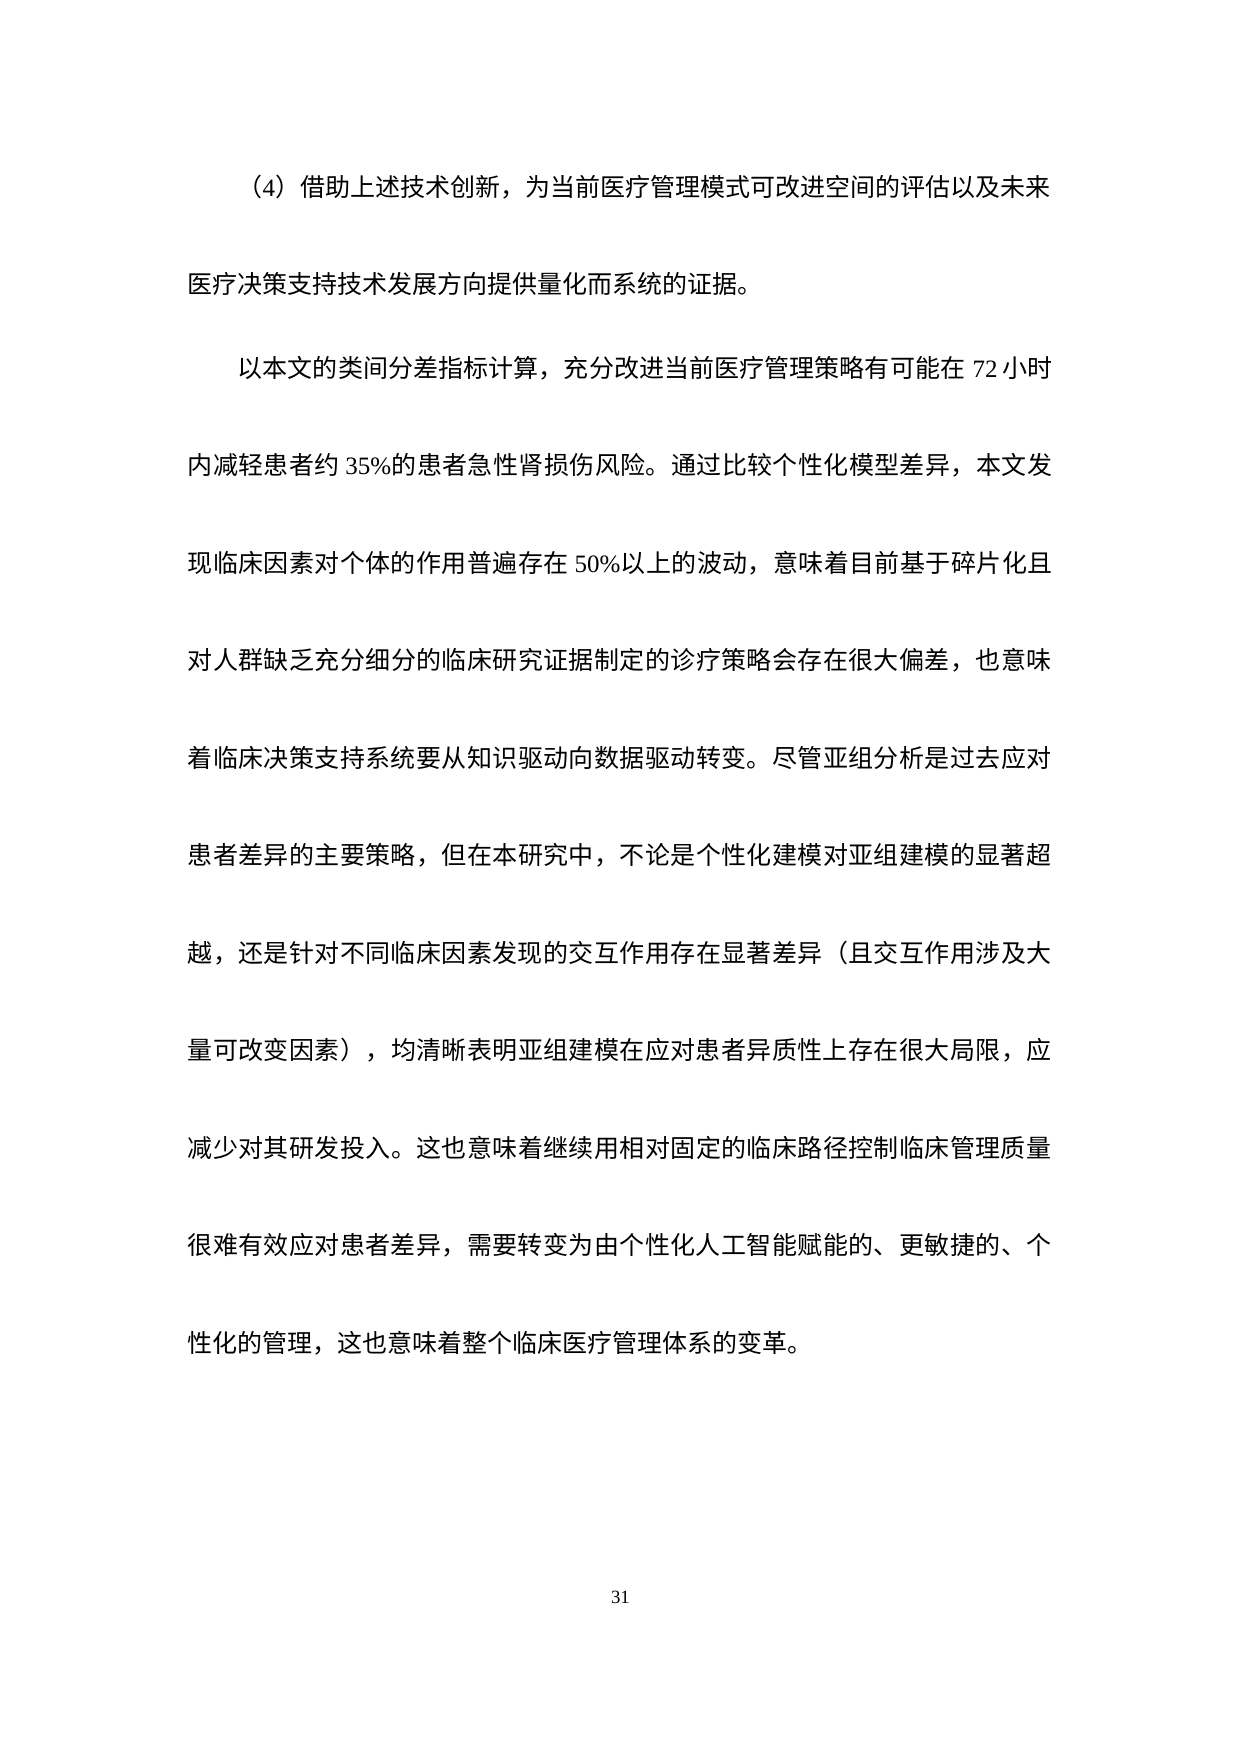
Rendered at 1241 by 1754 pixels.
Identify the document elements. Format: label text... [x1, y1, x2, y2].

text 以本文的类间分差指标计算，充分改进当前医疗管理策略有可能在72小时内减轻患者约35%的患者急性肾损伤风险。通过比较个性化模型差异，本文发现临床因素对个体的作用普遍存在50%以上的波动，意味着目前基于碎片化且对人群缺乏充分细分的临床研究证据制定的诊疗策略会存在很大偏差，也意味着临床决策支持系统要从知识驱动向数据驱动转变。尽管亚组分析是过去应对患者差异的主要策略，但在本研究中，不论是个性化建模对亚组建模的显著超越，还是针对不同临床因素发现的交互作用存在显著差异（且交互作用涉及大量可改变因素），均清晰表明亚组建模在应对患者异质性上存在很大局限，应减少对其研发投入。这也意味着继续用相对固定的临床路径控制临床管理质量很难有效应对患者差异，需要转变为由个性化人工智能赋能的、更敏捷的、个性化的管理，这也意味着整个临床医疗管理体系的变革。 [187, 334, 1053, 1374]
text （4）借助上述技术创新，为当前医疗管理模式可改进空间的评估以及未来医疗决策支持技术发展方向提供量化而系统的证据。 [187, 153, 1053, 316]
